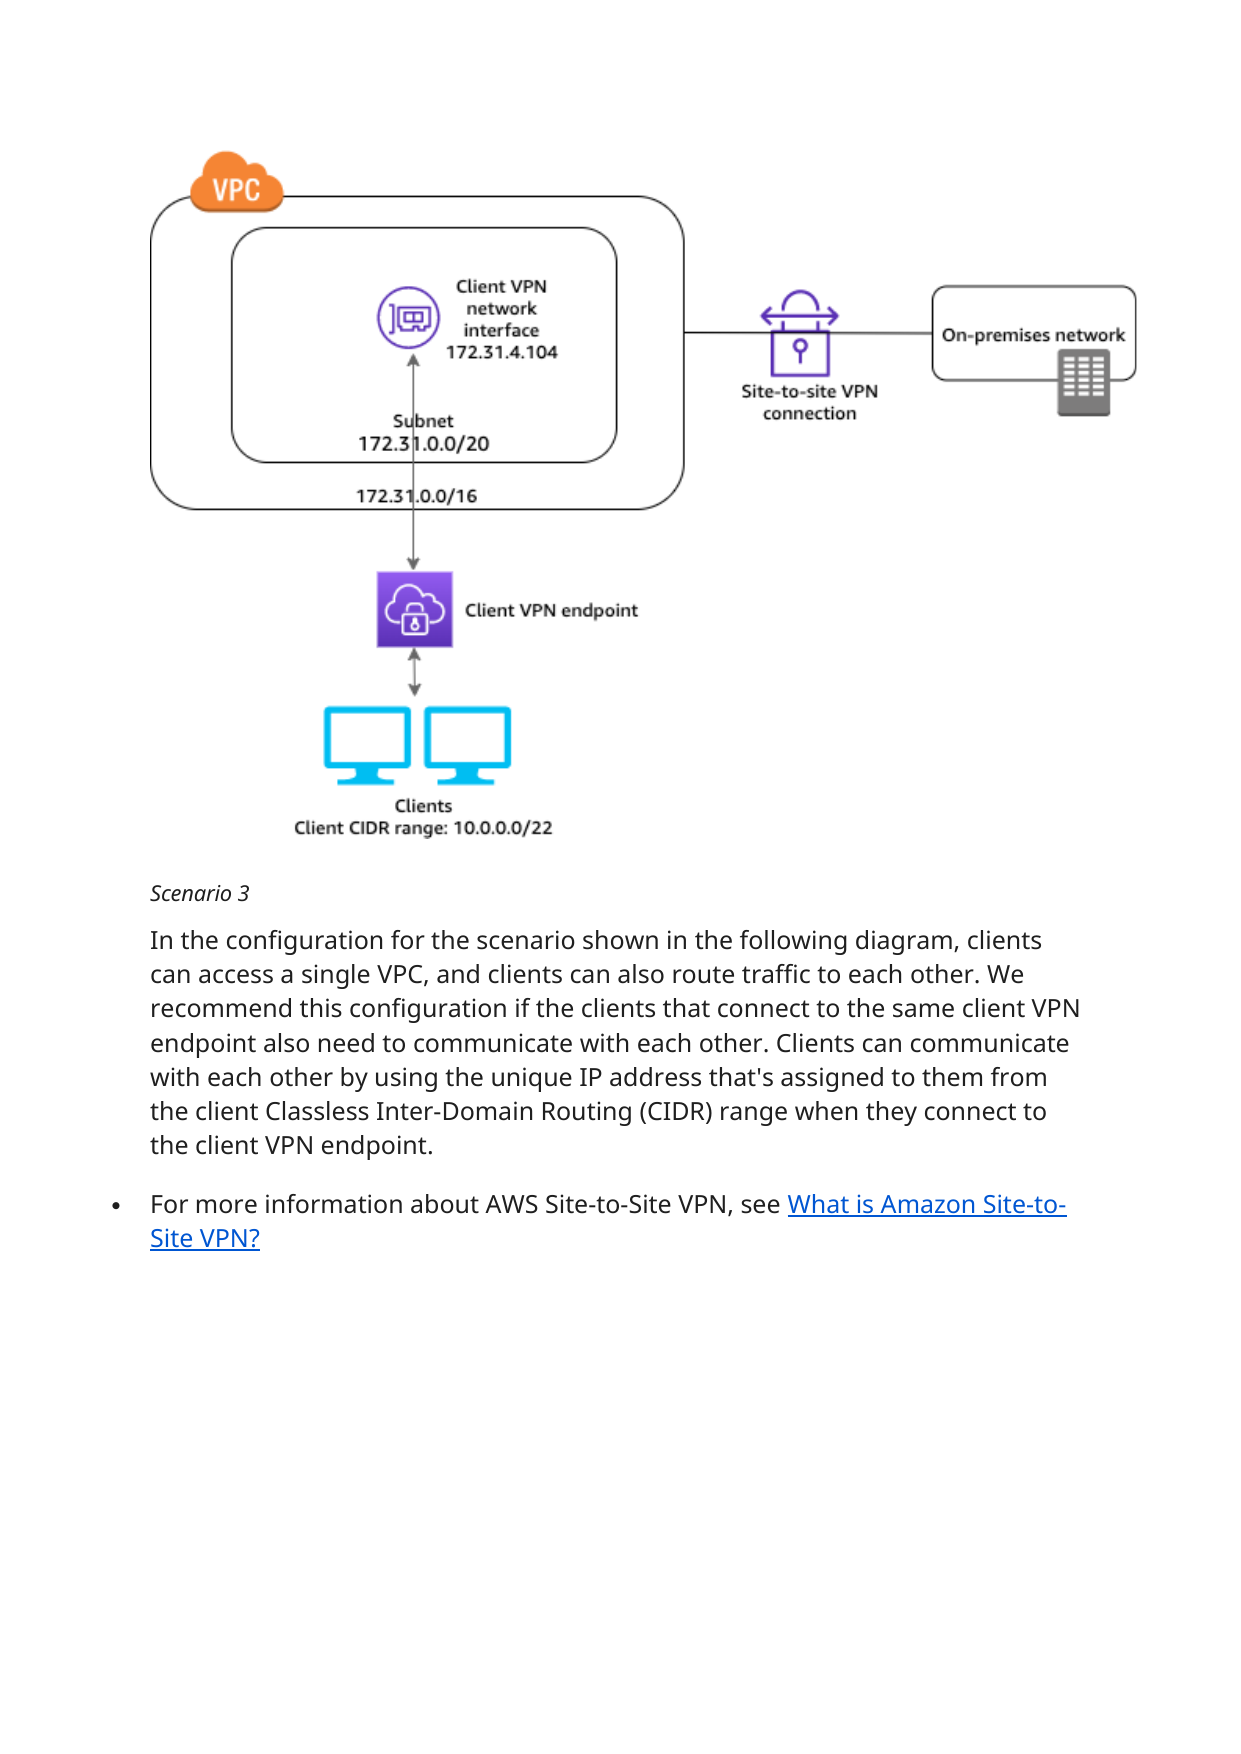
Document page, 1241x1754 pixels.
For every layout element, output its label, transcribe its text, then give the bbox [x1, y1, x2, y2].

subtitle Scenario 3 [150, 878, 1090, 908]
text In the configuration for the scenario shown in the following diagram, clients can access a single VPC, and clients can also route traffic to each other. We recommend this configuration if the clients that connect to the same client VPN endpoint also need to communicate with each other. Clients can communicate with each other by using the unique IP address that's assigned to them from the client Classless Inter-Domain Routing (CIDR) range when they connect to the client VPN endpoint. [150, 923, 1090, 1161]
picture [150, 150, 1137, 839]
list For more information about AWS Site-to-Site VPN, see What is Amazon Site-to-Site VPN? [112, 1186, 1090, 1254]
